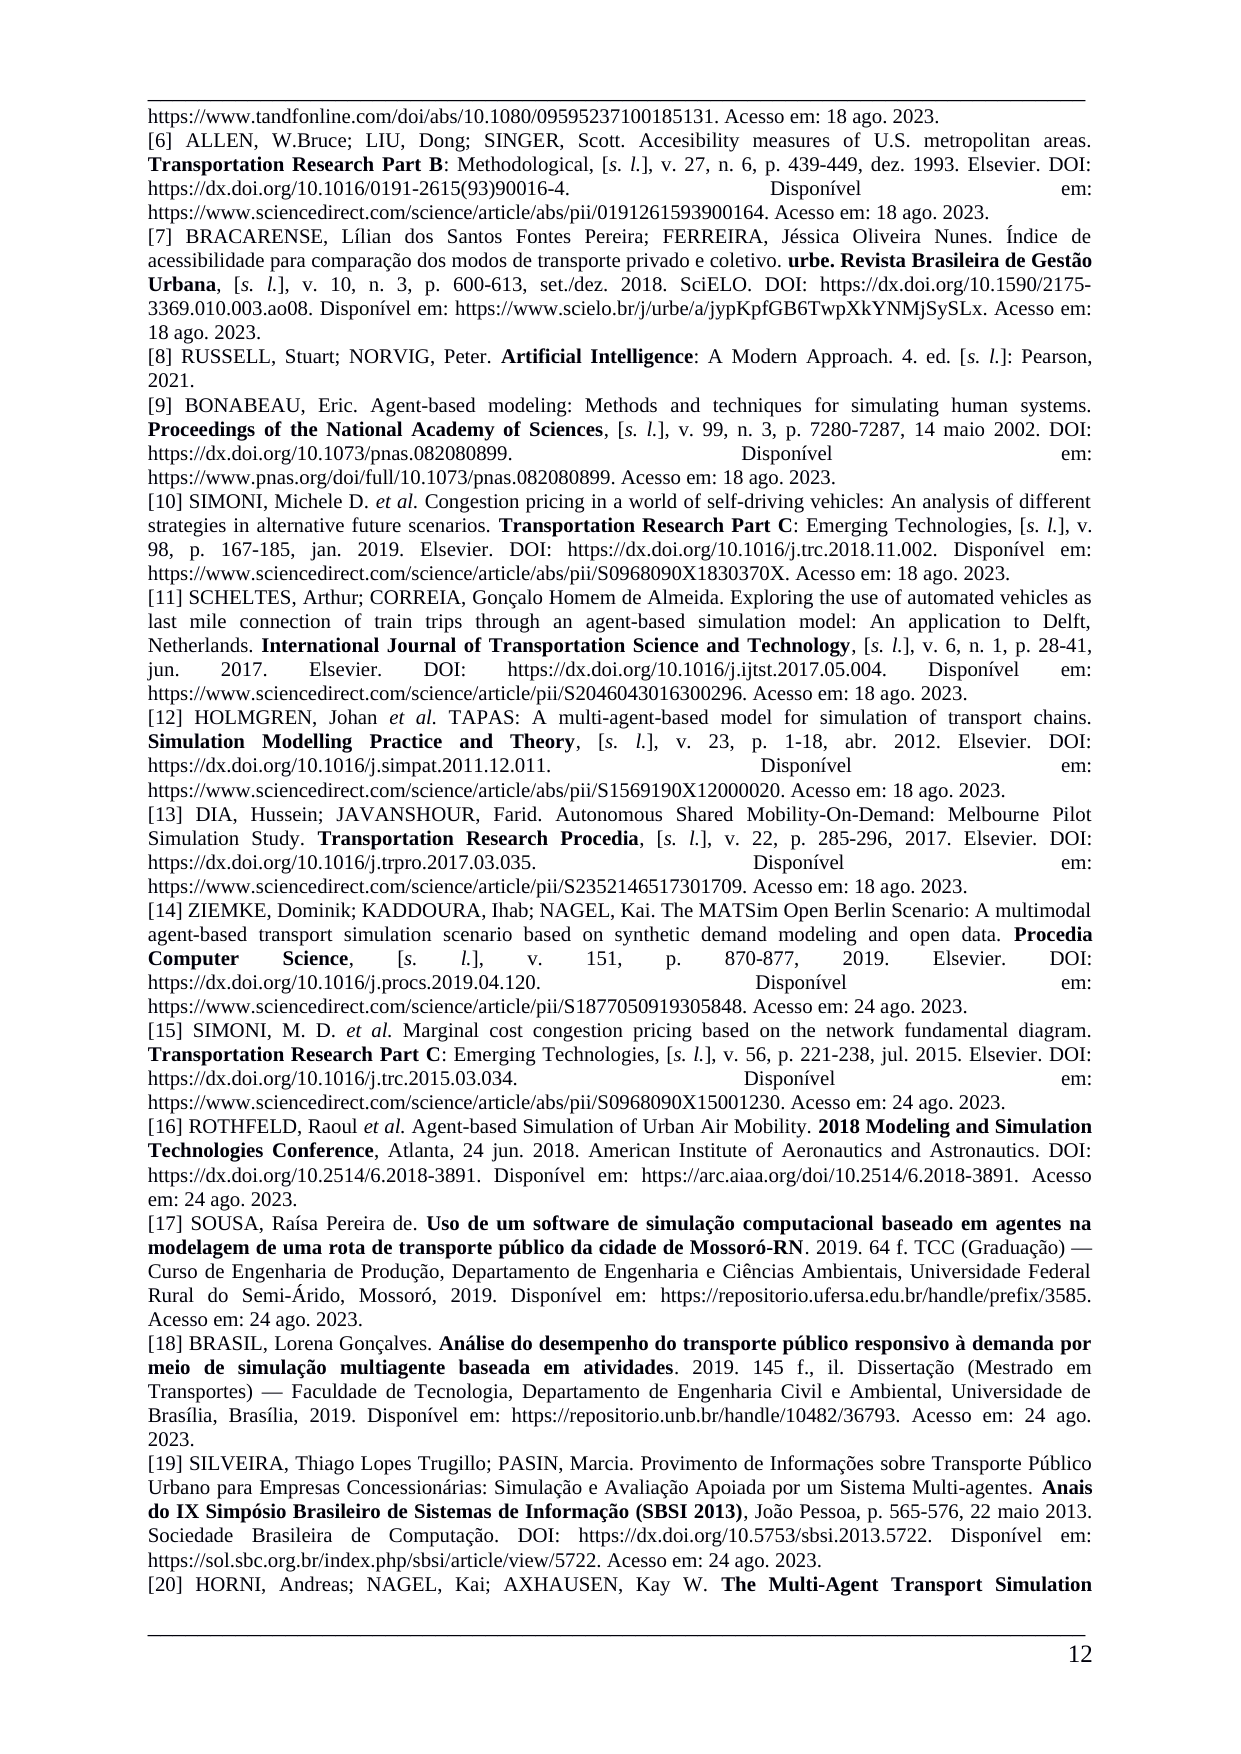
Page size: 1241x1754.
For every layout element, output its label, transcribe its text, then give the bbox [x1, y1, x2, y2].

text [11] SCHELTES, Arthur; CORREIA, Gonçalo Homem de Almeida. Exploring the use of automated vehicles as last mile connection of train trips through an agent-based simulation model: An application to Delft, Netherlands. International Journal of Transportation Science and Technology, [s. l.], v. 6, n. 1, p. 28-41, jun. 2017. Elsevier. DOI: https://dx.doi.org/10.1016/j.ijtst.2017.05.004. Disponível em: https://www.sciencedirect.com/science/article/pii/S2046043016300296. Acesso em: 18 ago. 2023. [148, 585, 1092, 705]
text [14] ZIEMKE, Dominik; KADDOURA, Ihab; NAGEL, Kai. The MATSim Open Berlin Scenario: A multimodal agent-based transport simulation scenario based on synthetic demand modeling and open data. Procedia Computer Science, [s. l.], v. 151, p. 870-877, 2019. Elsevier. DOI: https://dx.doi.org/10.1016/j.procs.2019.04.120. Disponível em: https://www.sciencedirect.com/science/article/pii/S1877050919305848. Acesso em: 24 ago. 2023. [148, 898, 1092, 1018]
text [8] RUSSELL, Stuart; NORVIG, Peter. Artificial Intelligence: A Modern Approach. 4. ed. [s. l.]: Pearson, 2021. [148, 344, 1092, 392]
text [15] SIMONI, M. D. et al. Marginal cost congestion pricing based on the network fundamental diagram. Transportation Research Part C: Emerging Technologies, [s. l.], v. 56, p. 221-238, jul. 2015. Elsevier. DOI: https://dx.doi.org/10.1016/j.trc.2015.03.034. Disponível em: https://www.sciencedirect.com/science/article/abs/pii/S0968090X15001230. Acesso em: 24 ago. 2023. [148, 1018, 1092, 1114]
text [19] SILVEIRA, Thiago Lopes Trugillo; PASIN, Marcia. Provimento de Informações sobre Transporte Público Urbano para Empresas Concessionárias: Simulação e Avaliação Apoiada por um Sistema Multi-agentes. Anais do IX Simpósio Brasileiro de Sistemas de Informação (SBSI 2013), João Pessoa, p. 565-576, 22 maio 2013. Sociedade Brasileira de Computação. DOI: https://dx.doi.org/10.5753/sbsi.2013.5722. Disponível em: https://sol.sbc.org.br/index.php/sbsi/article/view/5722. Acesso em: 24 ago. 2023. [148, 1451, 1092, 1572]
text [10] SIMONI, Michele D. et al. Congestion pricing in a world of self-driving vehicles: An analysis of different strategies in alternative future scenarios. Transportation Research Part C: Emerging Technologies, [s. l.], v. 98, p. 167-185, jan. 2019. Elsevier. DOI: https://dx.doi.org/10.1016/j.trc.2018.11.002. Disponível em: https://www.sciencedirect.com/science/article/abs/pii/S0968090X1830370X. Acesso em: 18 ago. 2023. [148, 489, 1092, 585]
text [12] HOLMGREN, Johan et al. TAPAS: A multi-agent-based model for simulation of transport chains. Simulation Modelling Practice and Theory, [s. l.], v. 23, p. 1-18, abr. 2012. Elsevier. DOI: https://dx.doi.org/10.1016/j.simpat.2011.12.011. Disponível em: https://www.sciencedirect.com/science/article/abs/pii/S1569190X12000020. Acesso em: 18 ago. 2023. [148, 705, 1092, 802]
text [148, 104, 1092, 128]
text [148, 1572, 1092, 1596]
text [7] BRACARENSE, Lílian dos Santos Fontes Pereira; FERREIRA, Jéssica Oliveira Nunes. Índice de acessibilidade para comparação dos modos de transporte privado e coletivo. urbe. Revista Brasileira de Gestão Urbana, [s. l.], v. 10, n. 3, p. 600-613, set./dez. 2018. SciELO. DOI: https://dx.doi.org/10.1590/2175-3369.010.003.ao08. Disponível em: https://www.scielo.br/j/urbe/a/jypKpfGB6TwpXkYNMjSySLx. Acesso em: 18 ago. 2023. [148, 224, 1092, 344]
text [18] BRASIL, Lorena Gonçalves. Análise do desempenho do transporte público responsivo à demanda por meio de simulação multiagente baseada em atividades. 2019. 145 f., il. Dissertação (Mestrado em Transportes) — Faculdade de Tecnologia, Departamento de Engenharia Civil e Ambiental, Universidade de Brasília, Brasília, 2019. Disponível em: https://repositorio.unb.br/handle/10482/36793. Acesso em: 24 ago. 2023. [148, 1331, 1092, 1451]
text [13] DIA, Hussein; JAVANSHOUR, Farid. Autonomous Shared Mobility-On-Demand: Melbourne Pilot Simulation Study. Transportation Research Procedia, [s. l.], v. 22, p. 285-296, 2017. Elsevier. DOI: https://dx.doi.org/10.1016/j.trpro.2017.03.035. Disponível em: https://www.sciencedirect.com/science/article/pii/S2352146517301709. Acesso em: 18 ago. 2023. [148, 802, 1092, 898]
text [16] ROTHFELD, Raoul et al. Agent-based Simulation of Urban Air Mobility. 2018 Modeling and Simulation Technologies Conference, Atlanta, 24 jun. 2018. American Institute of Aeronautics and Astronautics. DOI: https://dx.doi.org/10.2514/6.2018-3891. Disponível em: https://arc.aiaa.org/doi/10.2514/6.2018-3891. Acesso em: 24 ago. 2023. [148, 1114, 1092, 1211]
text [17] SOUSA, Raísa Pereira de. Uso de um software de simulação computacional baseado em agentes na modelagem de uma rota de transporte público da cidade de Mossoró-RN. 2019. 64 f. TCC (Graduação) — Curso de Engenharia de Produção, Departamento de Engenharia e Ciências Ambientais, Universidade Federal Rural do Semi-Árido, Mossoró, 2019. Disponível em: https://repositorio.ufersa.edu.br/handle/prefix/3585. Acesso em: 24 ago. 2023. [148, 1211, 1092, 1331]
text [9] BONABEAU, Eric. Agent-based modeling: Methods and techniques for simulating human systems. Proceedings of the National Academy of Sciences, [s. l.], v. 99, n. 3, p. 7280-7287, 14 maio 2002. DOI: https://dx.doi.org/10.1073/pnas.082080899. Disponível em: https://www.pnas.org/doi/full/10.1073/pnas.082080899. Acesso em: 18 ago. 2023. [148, 392, 1092, 489]
text [6] ALLEN, W.Bruce; LIU, Dong; SINGER, Scott. Accesibility measures of U.S. metropolitan areas. Transportation Research Part B: Methodological, [s. l.], v. 27, n. 6, p. 439-449, dez. 1993. Elsevier. DOI: https://dx.doi.org/10.1016/0191-2615(93)90016-4. Disponível em: https://www.sciencedirect.com/science/article/abs/pii/0191261593900164. Acesso em: 18 ago. 2023. [148, 128, 1092, 224]
